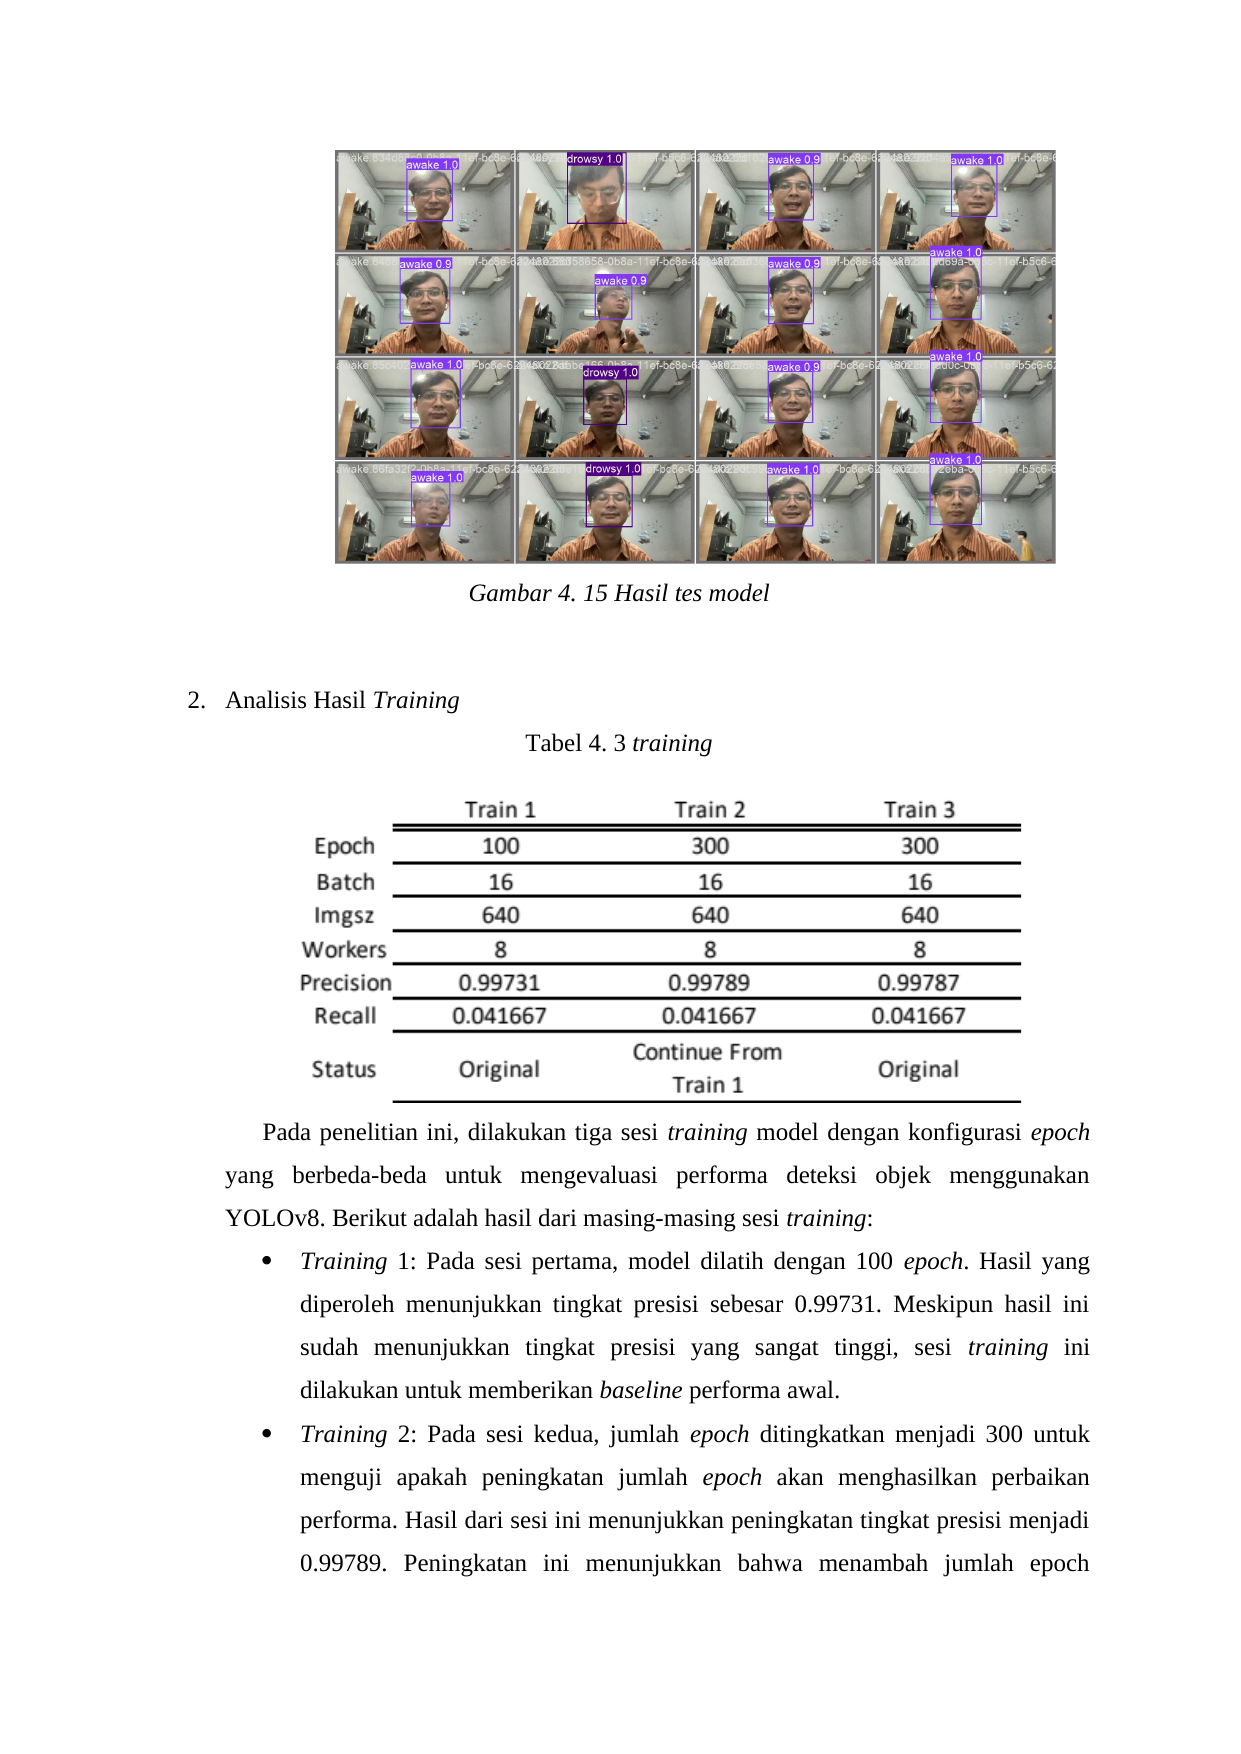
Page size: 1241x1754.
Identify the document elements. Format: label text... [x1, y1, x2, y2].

picture [334, 150, 1056, 564]
list Analisis Hasil Training [187, 685, 1090, 714]
text Gambar 4. 15 Hasil tes model [150, 578, 1090, 607]
text Tabel 4. 3 training [150, 728, 1090, 757]
list Pada penelitian ini, dilakukan tiga sesi training model dengan konfigurasi epoch yang berbeda-beda untuk mengevaluasi performa deteksi objek menggunakan YOLOv8. Berikut adalah hasil dari masing-masing sesi training: [225, 1117, 1090, 1232]
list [262, 1419, 1090, 1577]
list Training 1: Pada sesi pertama, model dilatih dengan 100 epoch. Hasil yang diperoleh menunjukkan tingkat presisi sebesar 0.99731. Meskipun hasil ini sudah menunjukkan tingkat presisi yang sangat tinggi, sesi training ini dilakukan untuk memberikan baseline performa awal. [262, 1246, 1090, 1404]
